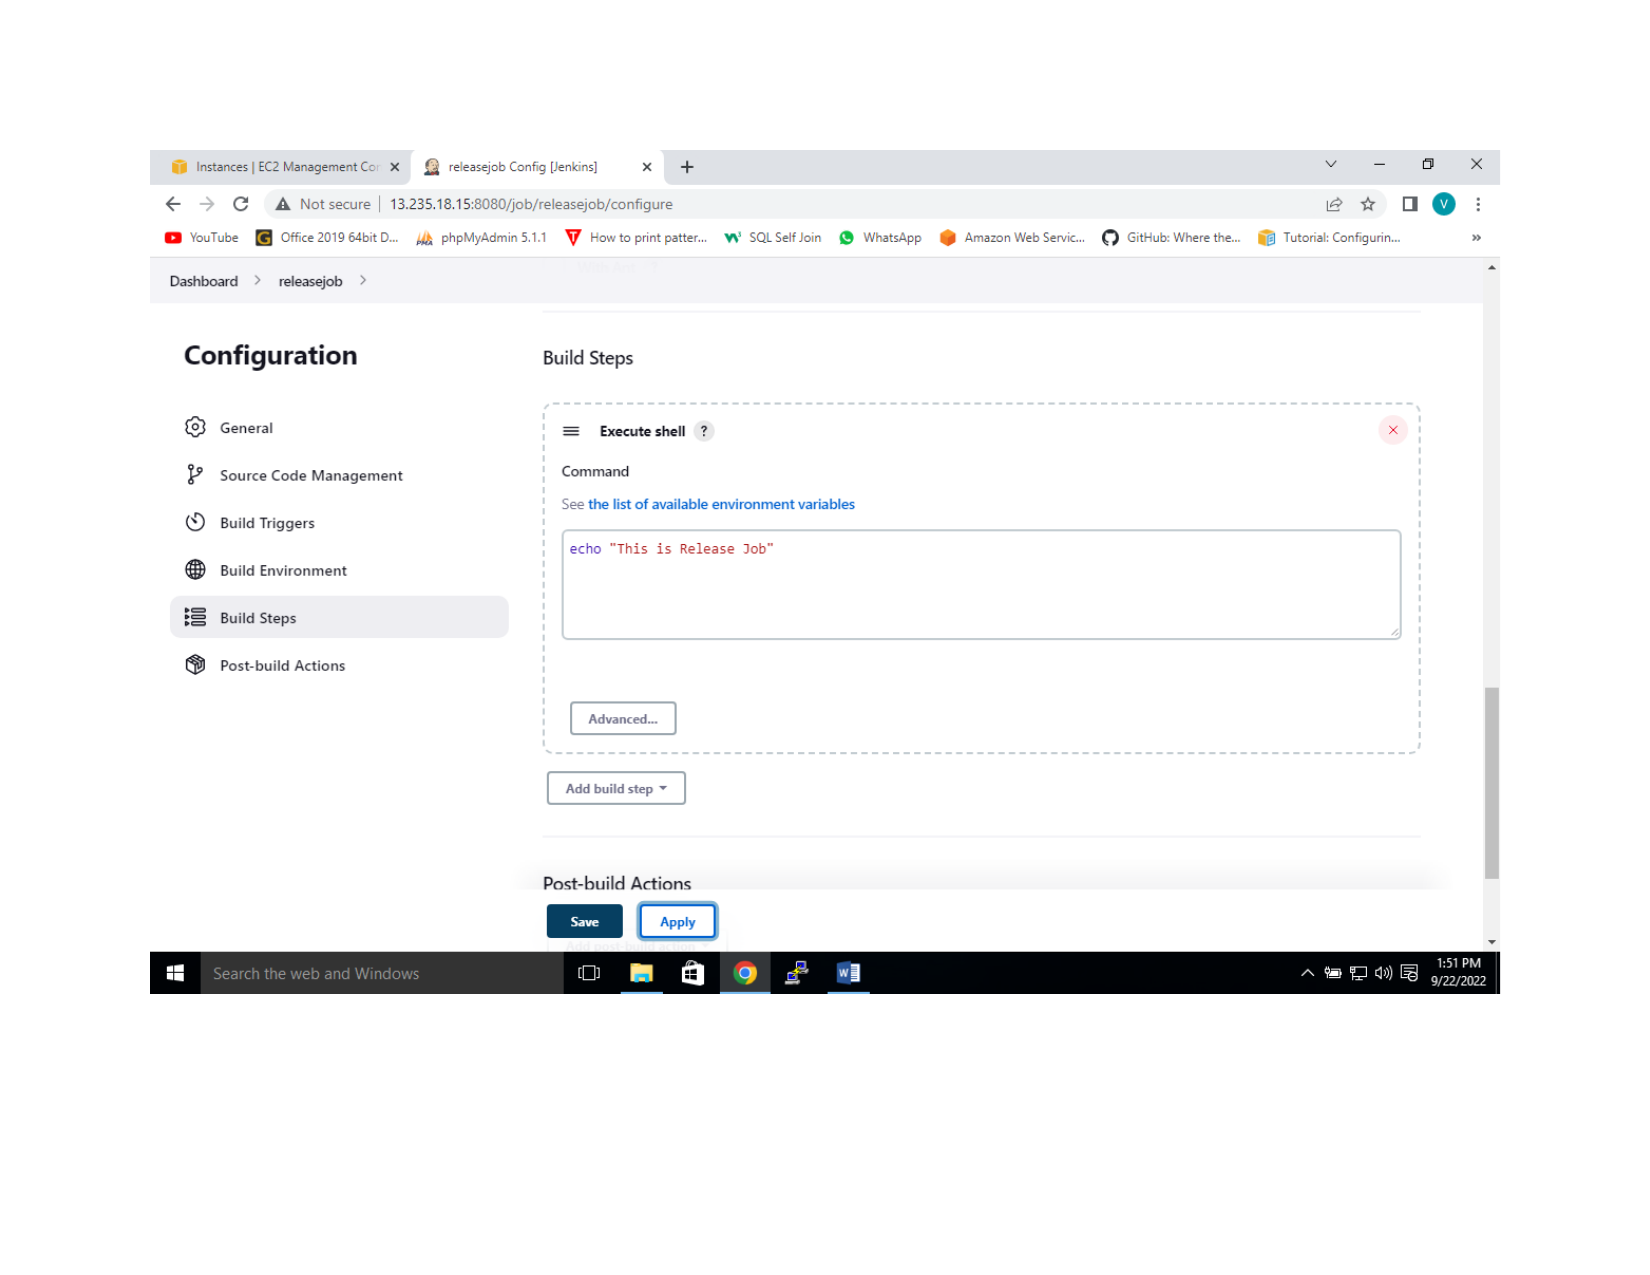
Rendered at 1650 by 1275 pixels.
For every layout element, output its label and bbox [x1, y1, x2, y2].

picture [150, 150, 1500, 994]
